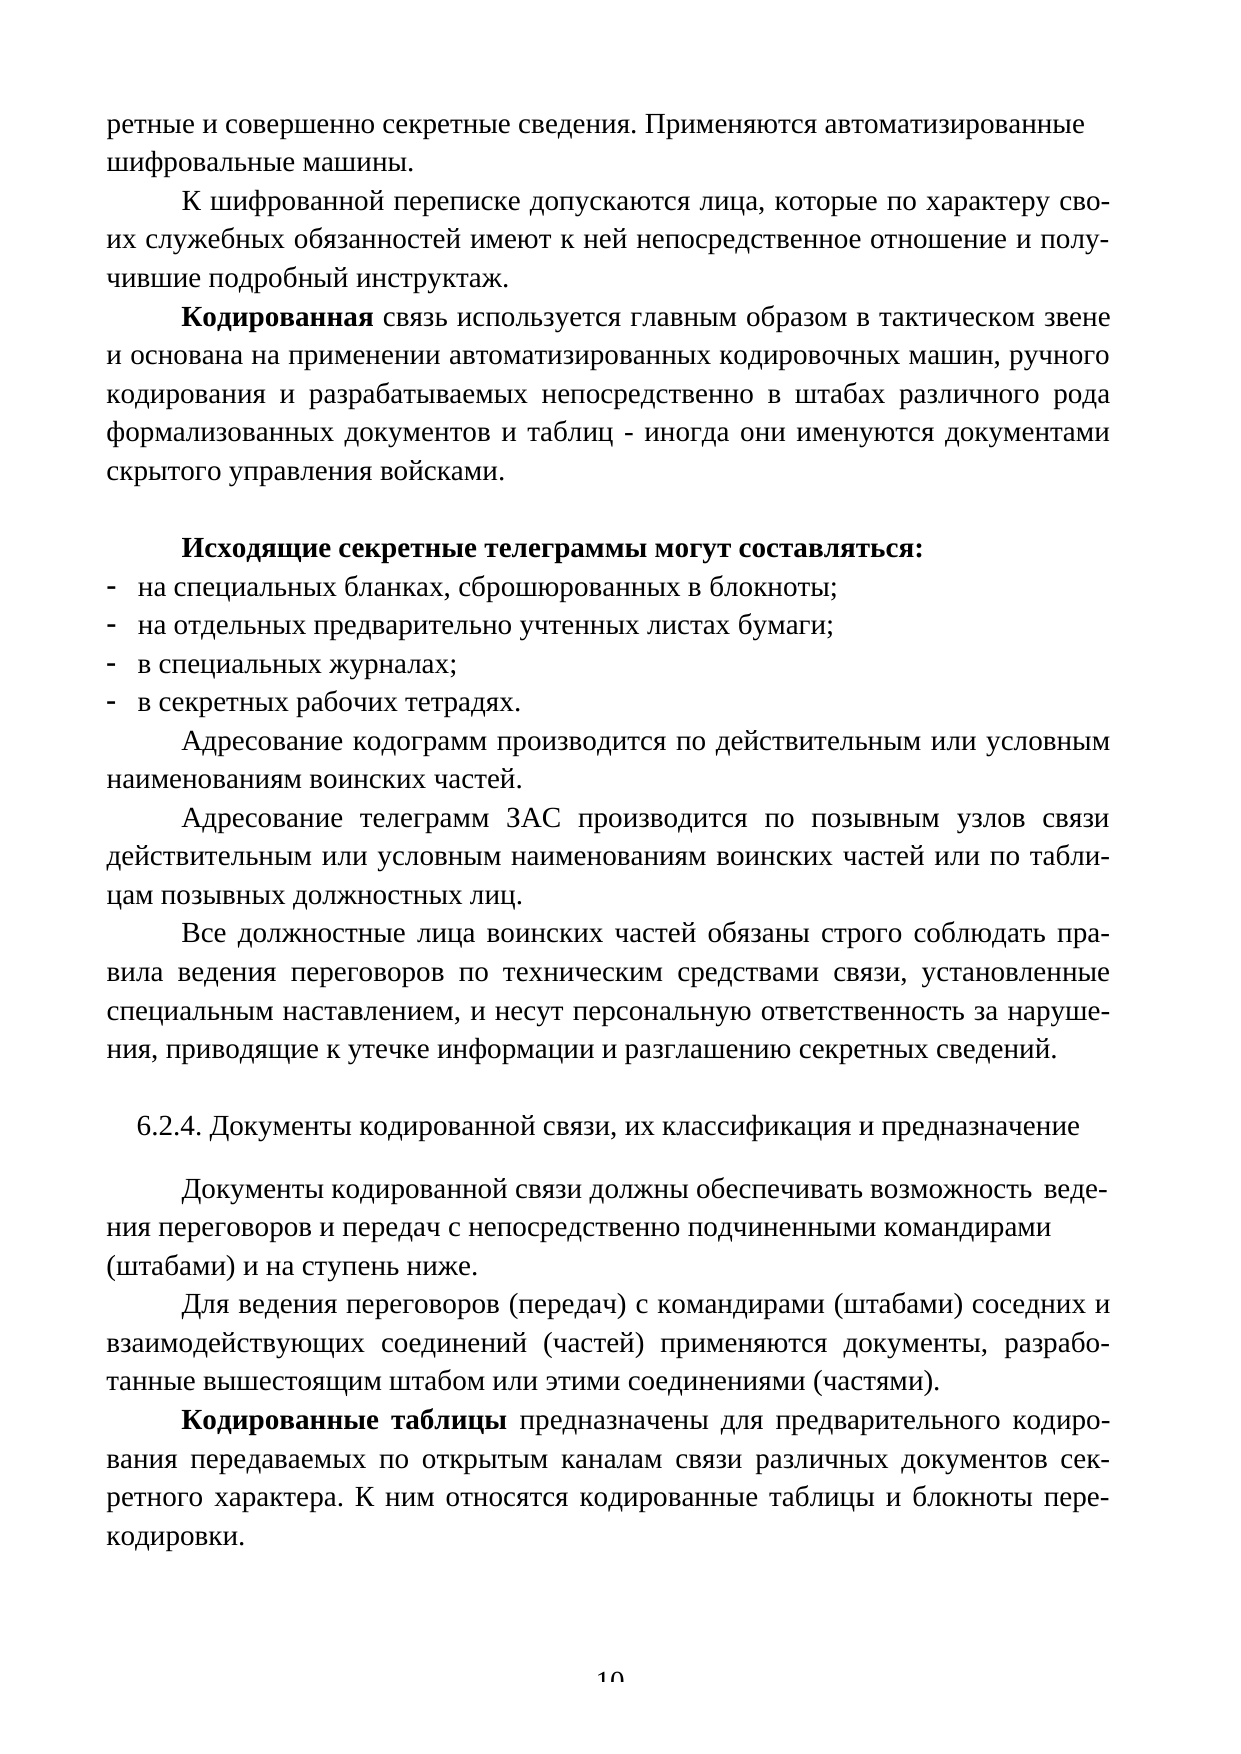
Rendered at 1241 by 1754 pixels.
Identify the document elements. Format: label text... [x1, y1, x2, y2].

text Для ведения переговоров (передач) с командирами (штабами) соседних и взаимодействующих соединений (частей) применяются документы, разрабо- танные вышестоящим штабом или этими соединениями (частями). [106, 1286, 1111, 1397]
list Документы кодированной связи, их классификация и предназначение Документы кодированной связи должны обеспечивать возможность веде- [136, 1079, 1111, 1204]
text ретные и совершенно секретные сведения. Применяются автоматизированные шифровальные машины. [106, 106, 1157, 178]
text К шифрованной переписке допускаются лица, которые по характеру сво- их служебных обязанностей имеют к ней непосредственное отношение и полу- чившие подробный инструктаж. [106, 183, 1111, 294]
text Кодированные таблицы предназначены для предварительного кодиро- вания передаваемых по открытым каналам связи различных документов сек- ретного характера. К ним относятся кодированные таблицы и блокноты пере- кодировки. [106, 1402, 1111, 1551]
subtitle Исходящие секретные телеграммы могут составляться: [181, 530, 1157, 564]
text Кодированная связь используется главным образом в тактическом звене и основана на применении автоматизированных кодировочных машин, ручного кодирования и разрабатываемых непосредственно в штабах различного рода формализованных документов и таблиц - иногда они именуются документами скрытого управления войсками. [106, 299, 1111, 486]
list на специальных бланках, сброшюрованных в блокноты; [106, 569, 1157, 602]
text ния переговоров и передач с непосредственно подчиненными командирами [106, 1209, 1157, 1243]
list в секретных рабочих тетрадях. [106, 684, 1157, 718]
list на отдельных предварительно учтенных листах бумаги; [106, 607, 1157, 641]
text Адресование кодограмм производится по действительным или условным наименованиям воинских частей. [106, 723, 1111, 795]
text Все должностные лица воинских частей обязаны строго соблюдать пра- вила ведения переговоров по техническим средствами связи, установленные специальным наставлением, и несут персональную ответственность за наруше- ния, приводящие к утечке информации и разглашению секретных сведений. [106, 916, 1111, 1065]
text (штабами) и на ступень ниже. [106, 1248, 1157, 1282]
text Адресование телеграмм ЗАС производится по позывным узлов связи действительным или условным наименованиям воинских частей или по табли- цам позывных должностных лиц. [106, 800, 1111, 911]
list в специальных журналах; [106, 646, 1157, 679]
